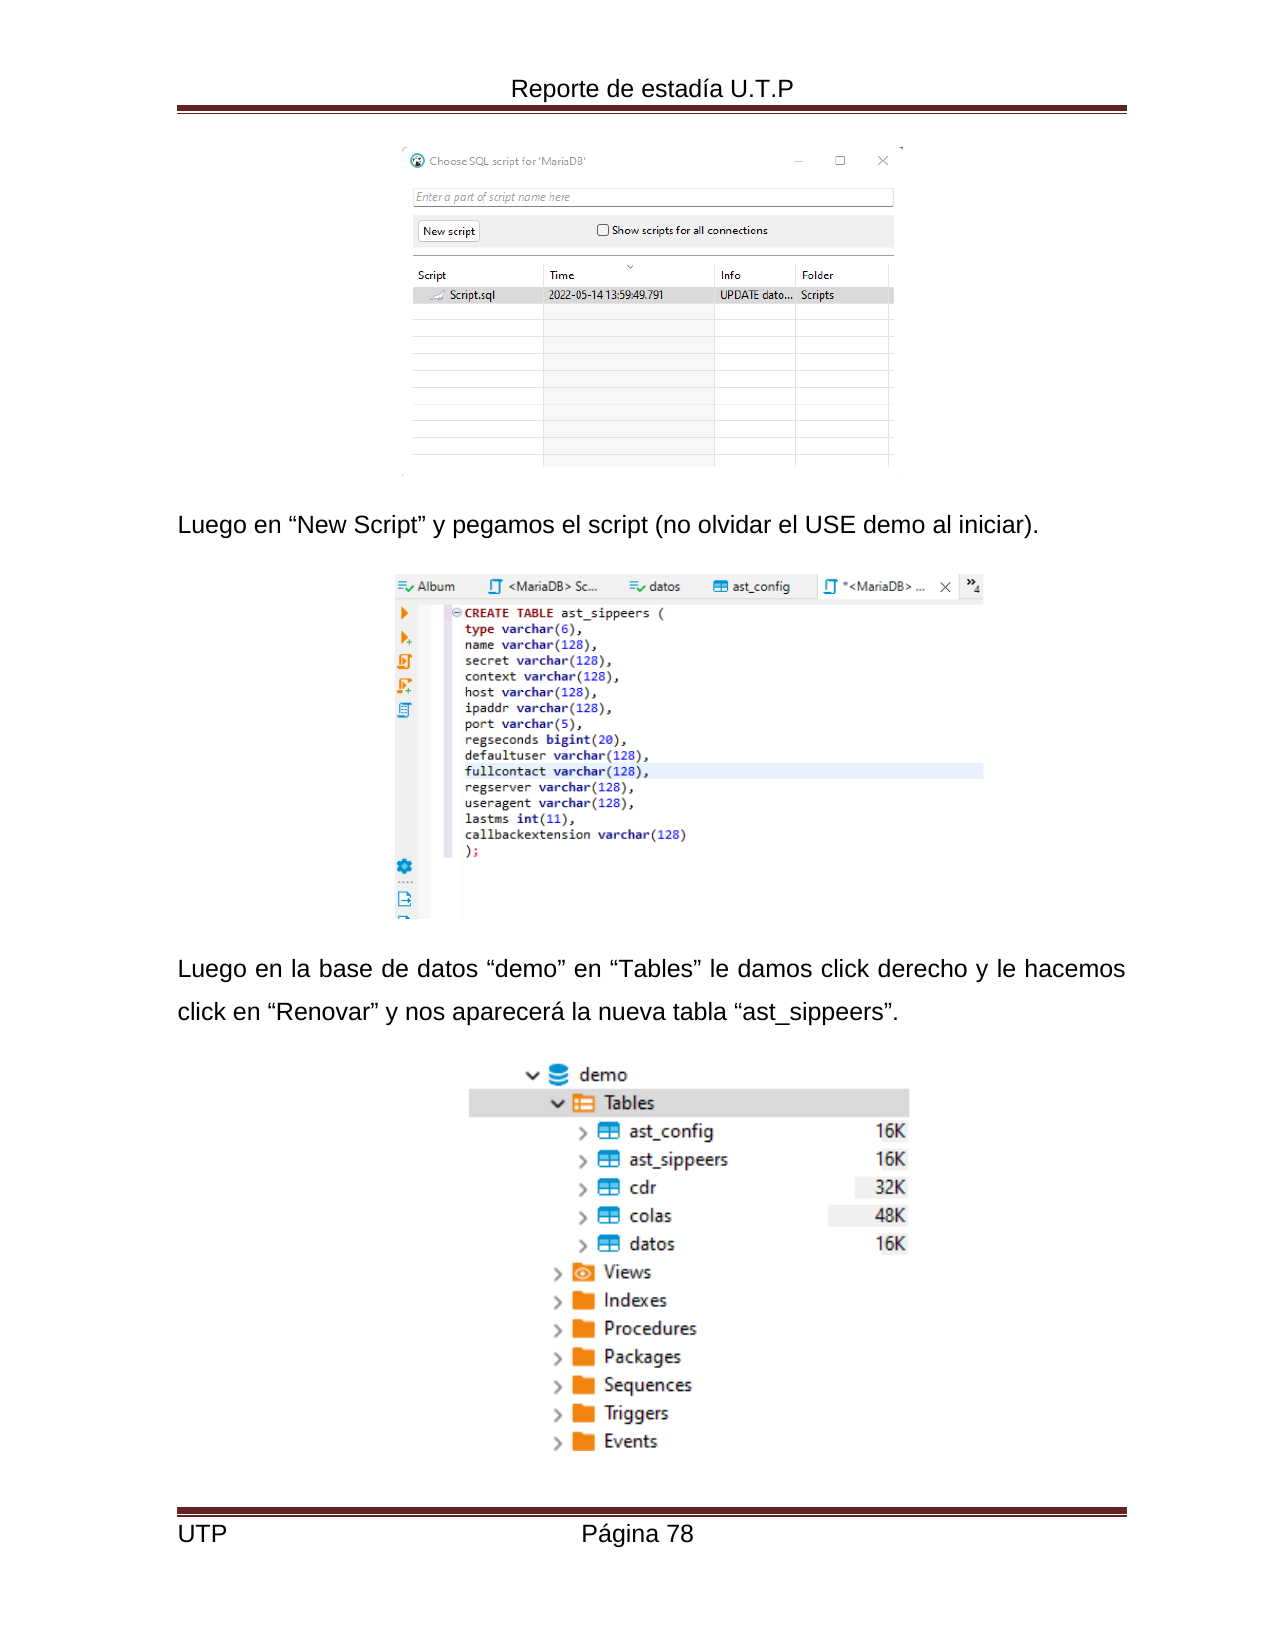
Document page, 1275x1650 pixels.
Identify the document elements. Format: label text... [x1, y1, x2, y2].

picture [394, 574, 984, 919]
text Luego en “New Script” y pegamos el script (no olvidar el USE demo al iniciar). [177, 510, 1127, 539]
picture [468, 1061, 910, 1451]
picture [402, 147, 903, 476]
text Luego en la base de datos “demo” en “Tables” le damos click derecho y le hacemos click en “Renovar” y nos aparecerá la nueva tabla “ast_sippeers”. [177, 954, 1127, 1026]
